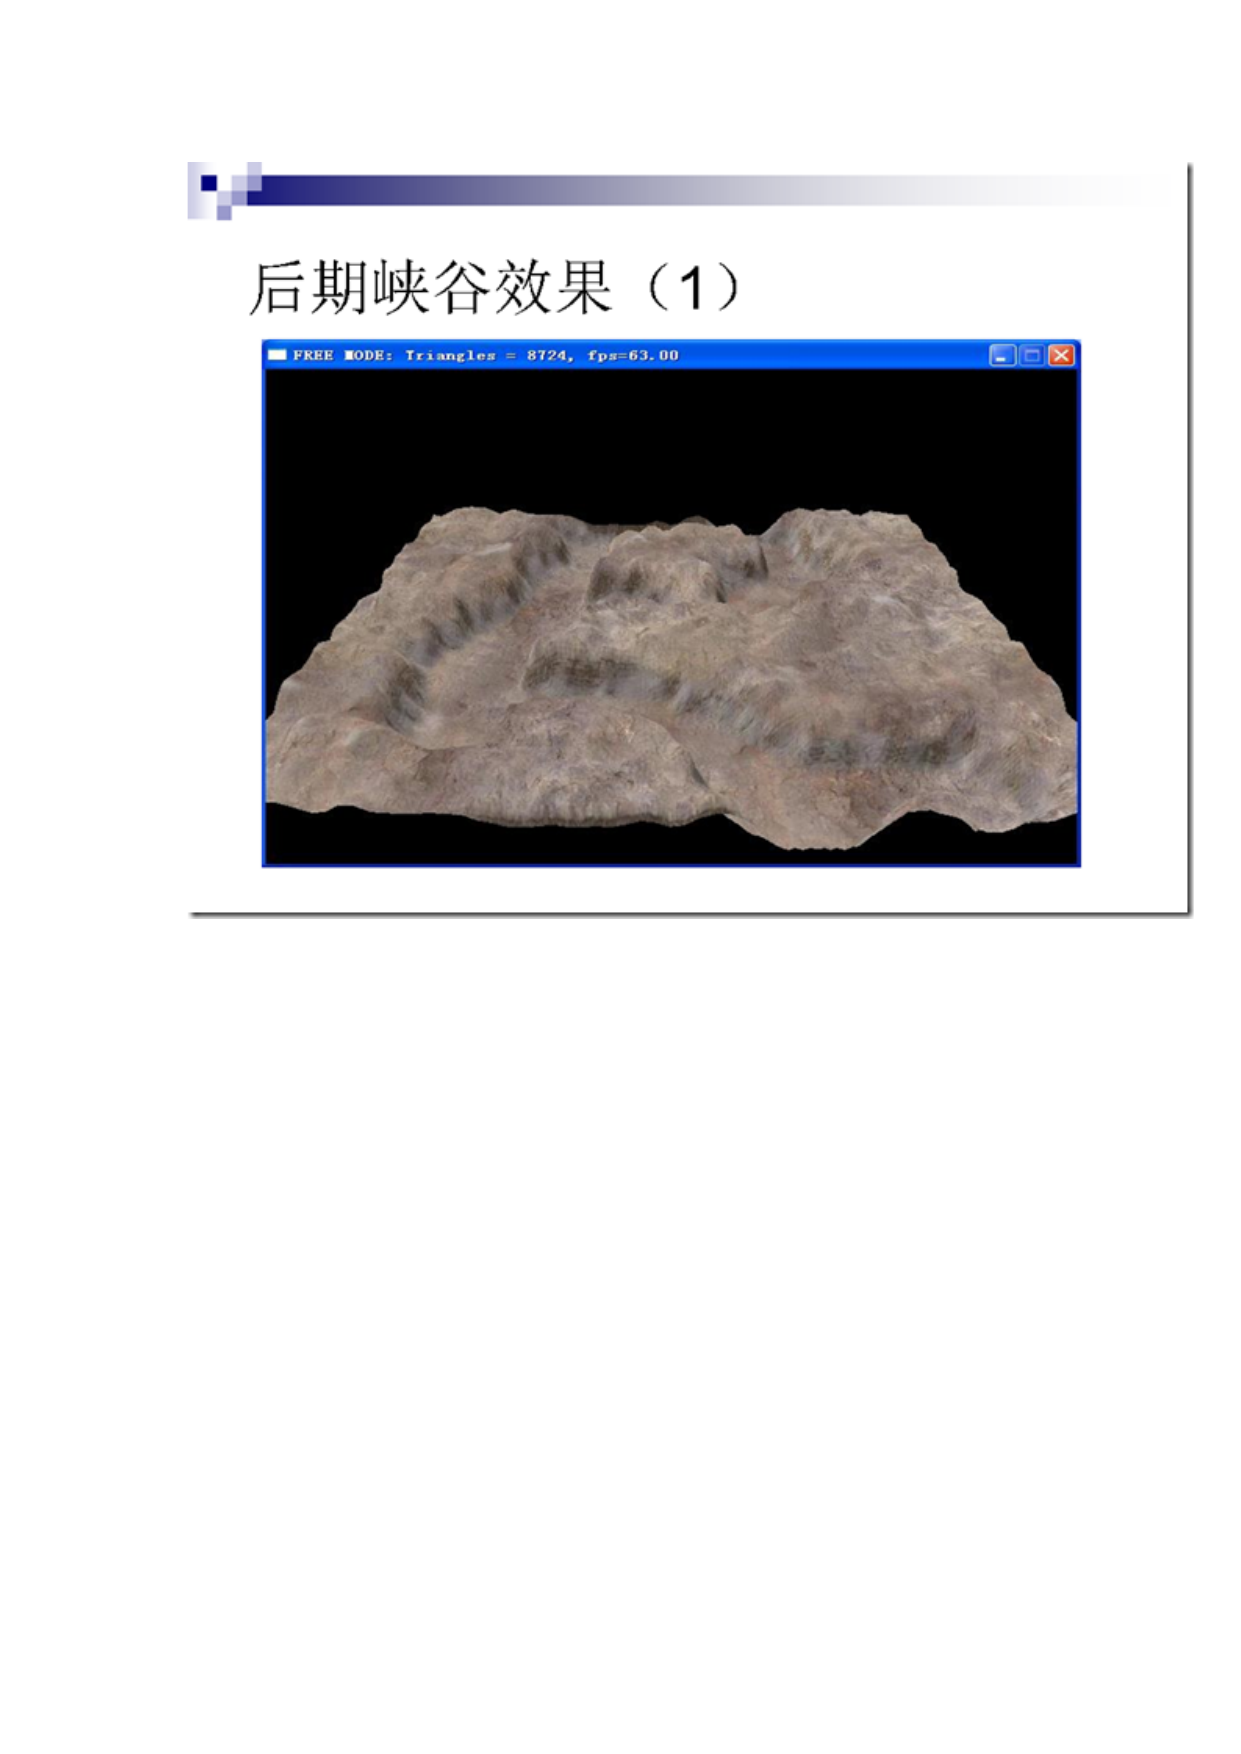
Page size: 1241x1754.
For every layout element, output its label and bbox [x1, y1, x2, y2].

picture [187, 162, 1194, 919]
